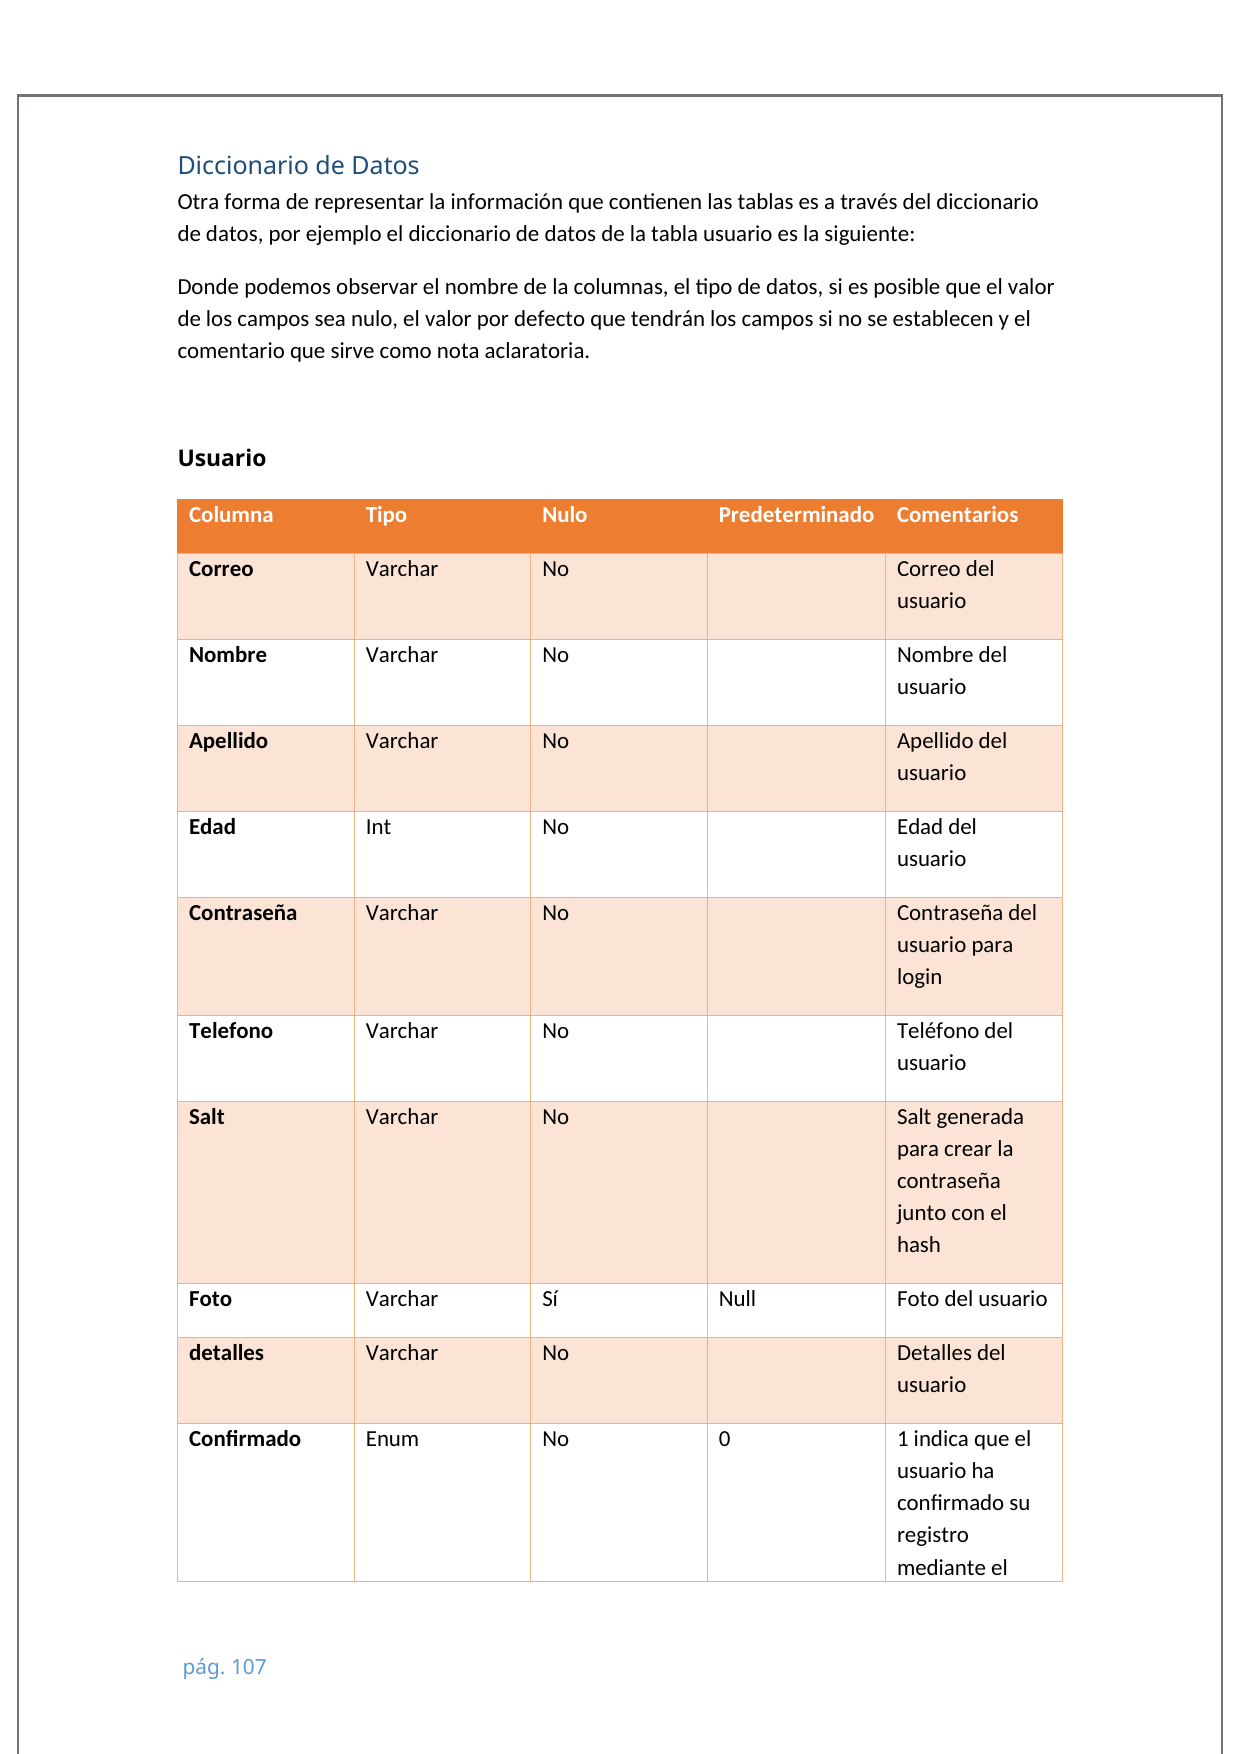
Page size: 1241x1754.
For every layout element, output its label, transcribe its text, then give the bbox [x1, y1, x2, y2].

table_cell No [531, 726, 707, 811]
subtitle Diccionario de Datos [177, 148, 1063, 182]
table_cell Confirmado [178, 1424, 354, 1581]
table_cell Null [708, 1284, 885, 1337]
table_cell Apellido [178, 726, 354, 811]
table_cell [708, 1338, 885, 1423]
table_cell No [531, 898, 707, 1015]
table_cell [708, 726, 885, 811]
table_cell Foto del usuario [886, 1284, 1062, 1337]
table_cell Contraseña [178, 898, 354, 1015]
table_cell Teléfono del usuario [886, 1016, 1062, 1101]
table_header Tipo [355, 500, 530, 553]
table_cell [708, 640, 885, 725]
table_cell Varchar [355, 726, 530, 811]
table_cell Nombre [178, 640, 354, 725]
table_cell Varchar [355, 898, 530, 1015]
table_cell Varchar [355, 1016, 530, 1101]
table_cell Sí [531, 1284, 707, 1337]
table_cell Salt [178, 1102, 354, 1283]
table_cell Varchar [355, 640, 530, 725]
table_cell No [531, 640, 707, 725]
table_cell Edad [178, 812, 354, 897]
table_header Predeterminado [708, 500, 885, 553]
table_cell Apellido del usuario [886, 726, 1062, 811]
table_cell Salt generada para crear la contraseña junto con el hash [886, 1102, 1062, 1283]
text Otra forma de representar la información que contienen las tablas es a través del diccionario de datos, por ejemplo el diccionario de datos de la tabla usuario es la siguiente: [177, 187, 1063, 247]
table_cell Contraseña del usuario para login [886, 898, 1062, 1015]
table_cell detalles [178, 1338, 354, 1423]
table_cell [708, 898, 885, 1015]
table_cell [708, 812, 885, 897]
table_cell Nombre del usuario [886, 640, 1062, 725]
table_cell No [531, 1016, 707, 1101]
table_cell Enum [355, 1424, 530, 1581]
table_cell [708, 554, 885, 639]
text Donde podemos observar el nombre de la columnas, el tipo de datos, si es posible que el valor de los campos sea nulo, el valor por defecto que tendrán los campos si no se establecen y el comentario que sirve como nota aclaratoria. [177, 272, 1063, 364]
table_cell No [531, 812, 707, 897]
table_cell No [531, 1102, 707, 1283]
table_cell Edad del usuario [886, 812, 1062, 897]
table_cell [886, 1424, 1062, 1581]
table_cell Varchar [355, 1338, 530, 1423]
table_cell Int [355, 812, 530, 897]
table_cell Correo [178, 554, 354, 639]
table_header Comentarios [886, 500, 1062, 553]
table_cell No [531, 554, 707, 639]
table_cell Varchar [355, 1284, 530, 1337]
table_cell Varchar [355, 554, 530, 639]
table_cell Foto [178, 1284, 354, 1337]
table_cell Detalles del usuario [886, 1338, 1062, 1423]
table_cell Telefono [178, 1016, 354, 1101]
table_cell [708, 1016, 885, 1101]
table_cell Varchar [355, 1102, 530, 1283]
text Usuario [177, 442, 1063, 474]
table_cell No [531, 1424, 707, 1581]
table_cell 0 [708, 1424, 885, 1581]
table_header Columna [178, 500, 354, 553]
table_cell No [531, 1338, 707, 1423]
table_header Nulo [531, 500, 707, 553]
table_cell [708, 1102, 885, 1283]
table_cell Correo del usuario [886, 554, 1062, 639]
